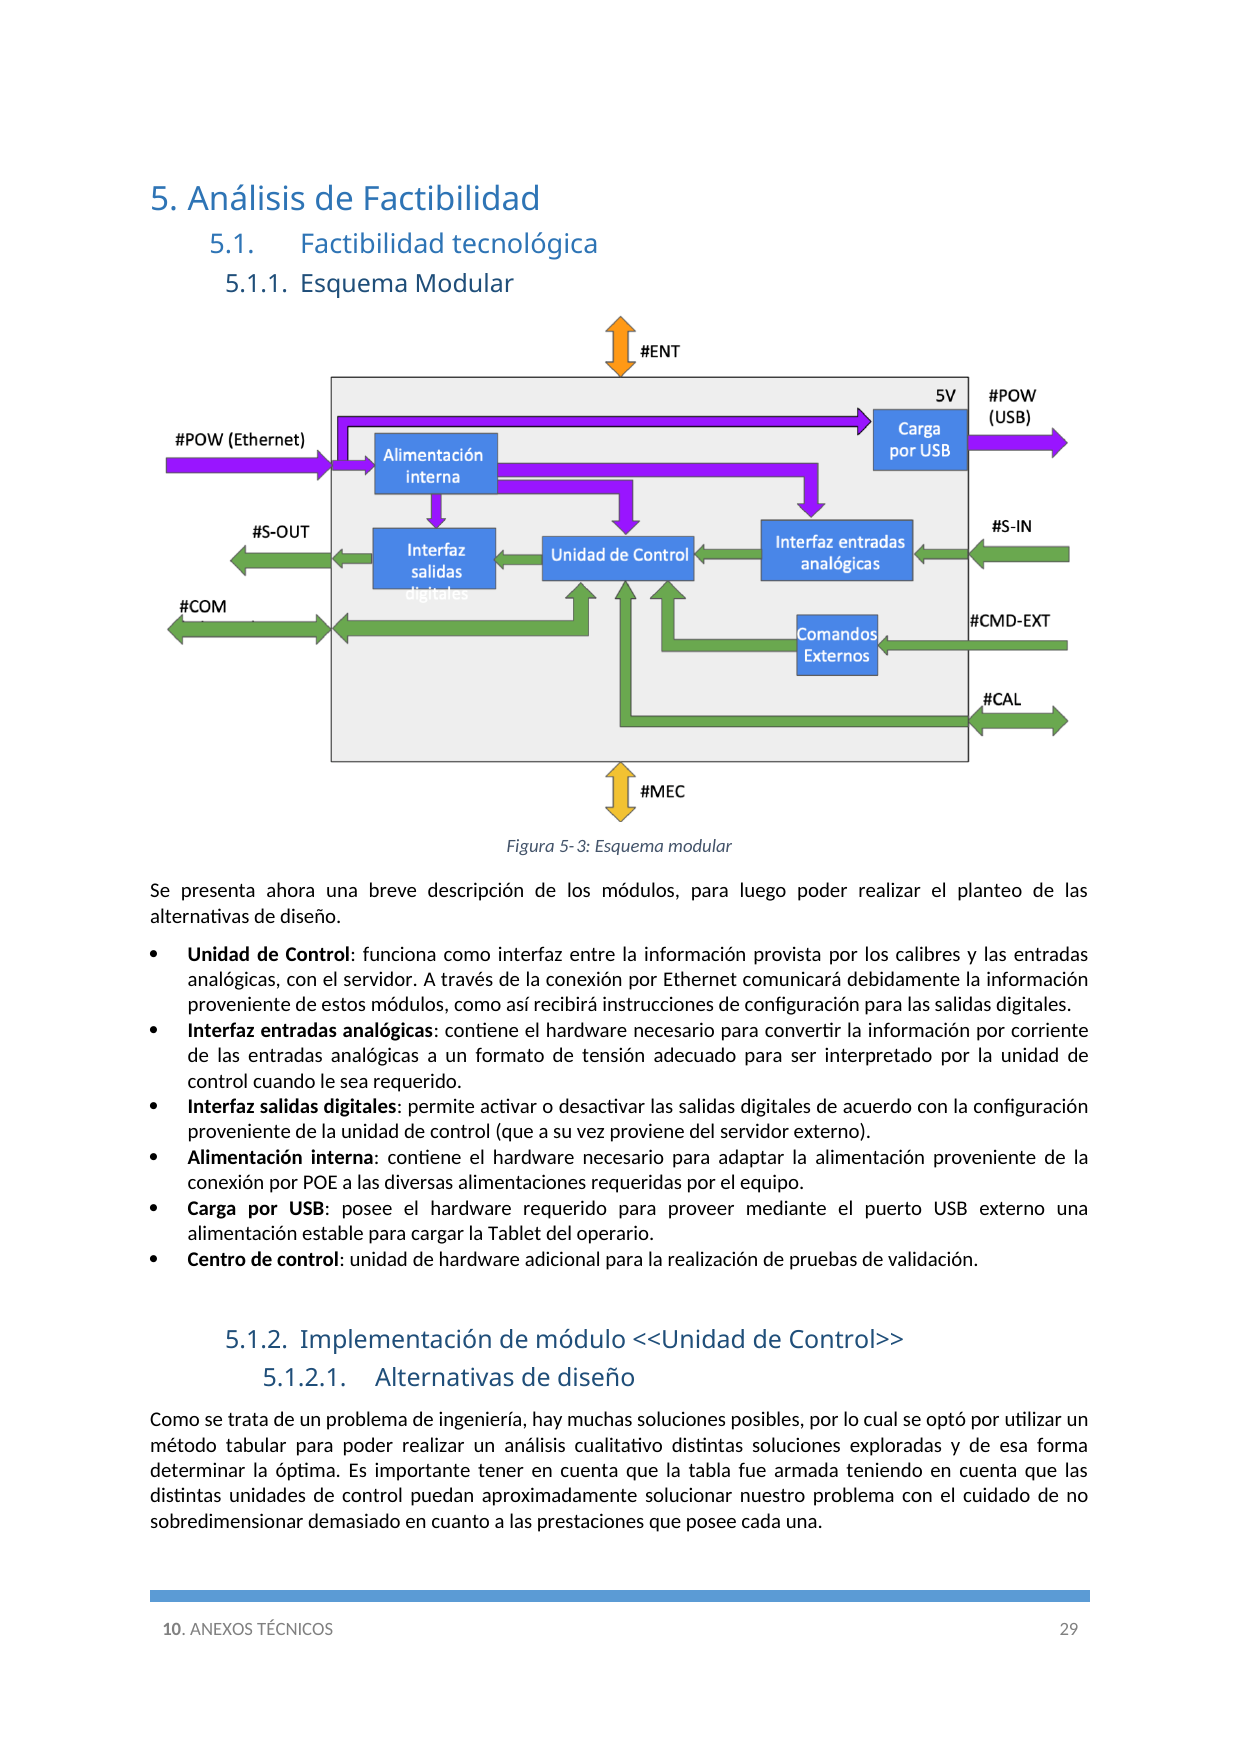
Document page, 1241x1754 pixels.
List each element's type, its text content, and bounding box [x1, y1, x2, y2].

list Unidad de Control: funciona como interfaz entre la información provista por los calibres y las entradas analógicas, con el servidor. A través de la conexión por Ethernet comunicará debidamente la información proveniente de estos módulos, como así recibirá instrucciones de configuración para las salidas digitales. [150, 941, 1090, 1017]
subtitle Análisis de Factibilidad [150, 175, 1090, 220]
subtitle Alternativas de diseño [262, 1360, 1090, 1394]
list Interfaz entradas analógicas: contiene el hardware necesario para convertir la información por corriente de las entradas analógicas a un formato de tensión adecuado para ser interpretado por la unidad de control cuando le sea requerido. [150, 1017, 1090, 1093]
text Se presenta ahora una breve descripción de los módulos, para luego poder realizar el planteo de las alternativas de diseño. [150, 877, 1090, 928]
picture [150, 312, 1091, 822]
subtitle Implementación de módulo <<Unidad de Control>> [225, 1322, 1090, 1356]
text Como se trata de un problema de ingeniería, hay muchas soluciones posibles, por lo cual se optó por utilizar un método tabular para poder realizar un análisis cualitativo distintas soluciones exploradas y de esa forma determinar la óptima. Es importante tener en cuenta que la tabla fue armada teniendo en cuenta que las distintas unidades de control puedan aproximadamente solucionar nuestro problema con el cuidado de no sobredimensionar demasiado en cuanto a las prestaciones que posee cada una. [150, 1406, 1090, 1533]
subtitle Esquema Modular [225, 266, 1090, 300]
list Centro de control: unidad de hardware adicional para la realización de pruebas de validación. [150, 1246, 1090, 1271]
subtitle Factibilidad tecnológica [209, 224, 1090, 261]
list Carga por USB: posee el hardware requerido para proveer mediante el puerto USB externo una alimentación estable para cargar la Tablet del operario. [150, 1195, 1090, 1246]
list Interfaz salidas digitales: permite activar o desactivar las salidas digitales de acuerdo con la configuración proveniente de la unidad de control (que a su vez proviene del servidor externo). [150, 1093, 1090, 1144]
list Alimentación interna: contiene el hardware necesario para adaptar la alimentación proveniente de la conexión por POE a las diversas alimentaciones requeridas por el equipo. [150, 1144, 1090, 1195]
